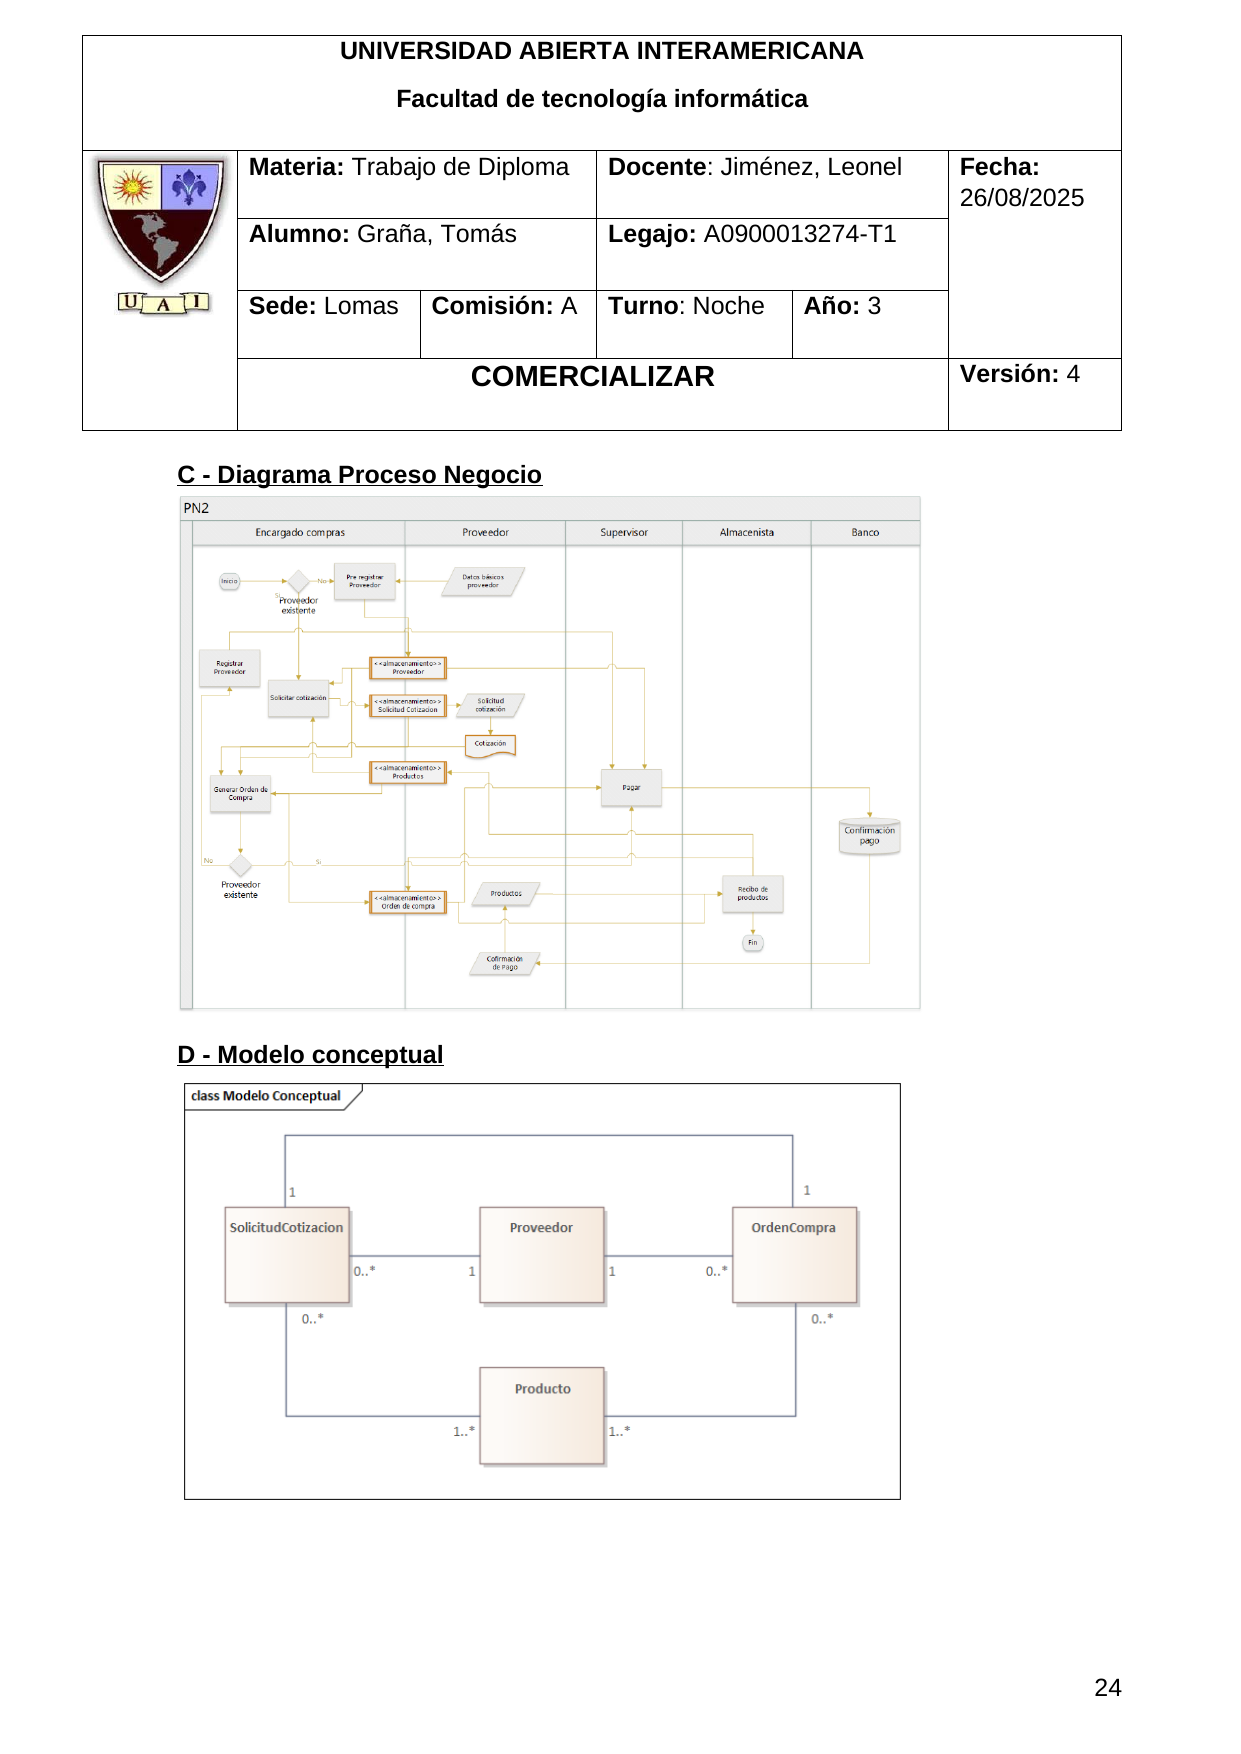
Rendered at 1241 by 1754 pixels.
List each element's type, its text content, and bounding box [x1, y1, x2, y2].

picture [177, 1075, 909, 1507]
subtitle C - Diagrama Proceso Negocio [177, 460, 1122, 488]
subtitle D - Modelo conceptual [177, 1040, 1122, 1069]
picture [87, 151, 234, 320]
picture [177, 495, 923, 1013]
